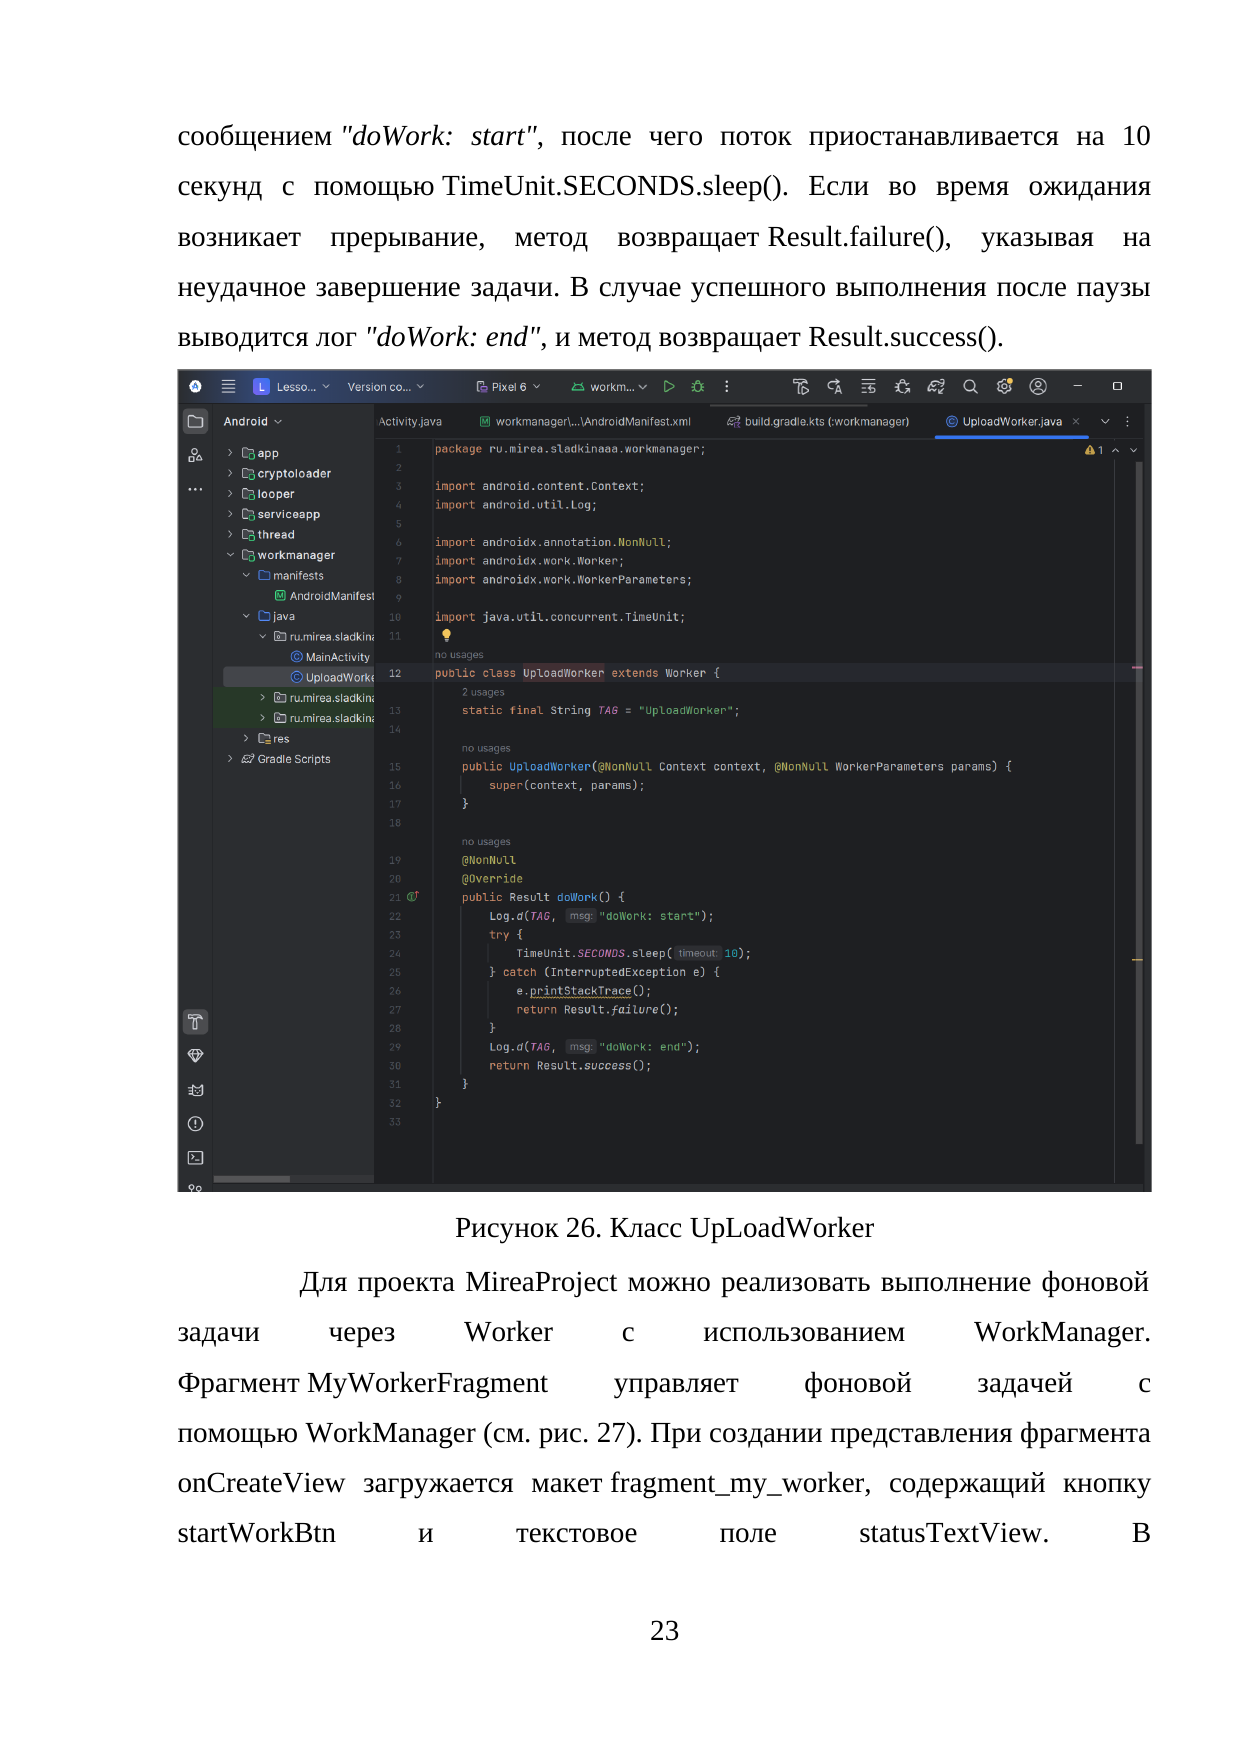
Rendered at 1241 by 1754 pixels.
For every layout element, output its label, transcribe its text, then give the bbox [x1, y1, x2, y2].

picture [177, 369, 1152, 1192]
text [177, 118, 1152, 353]
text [177, 1264, 1152, 1549]
text Рисунок 26. Класс UpLoadWorker [177, 1211, 1152, 1244]
